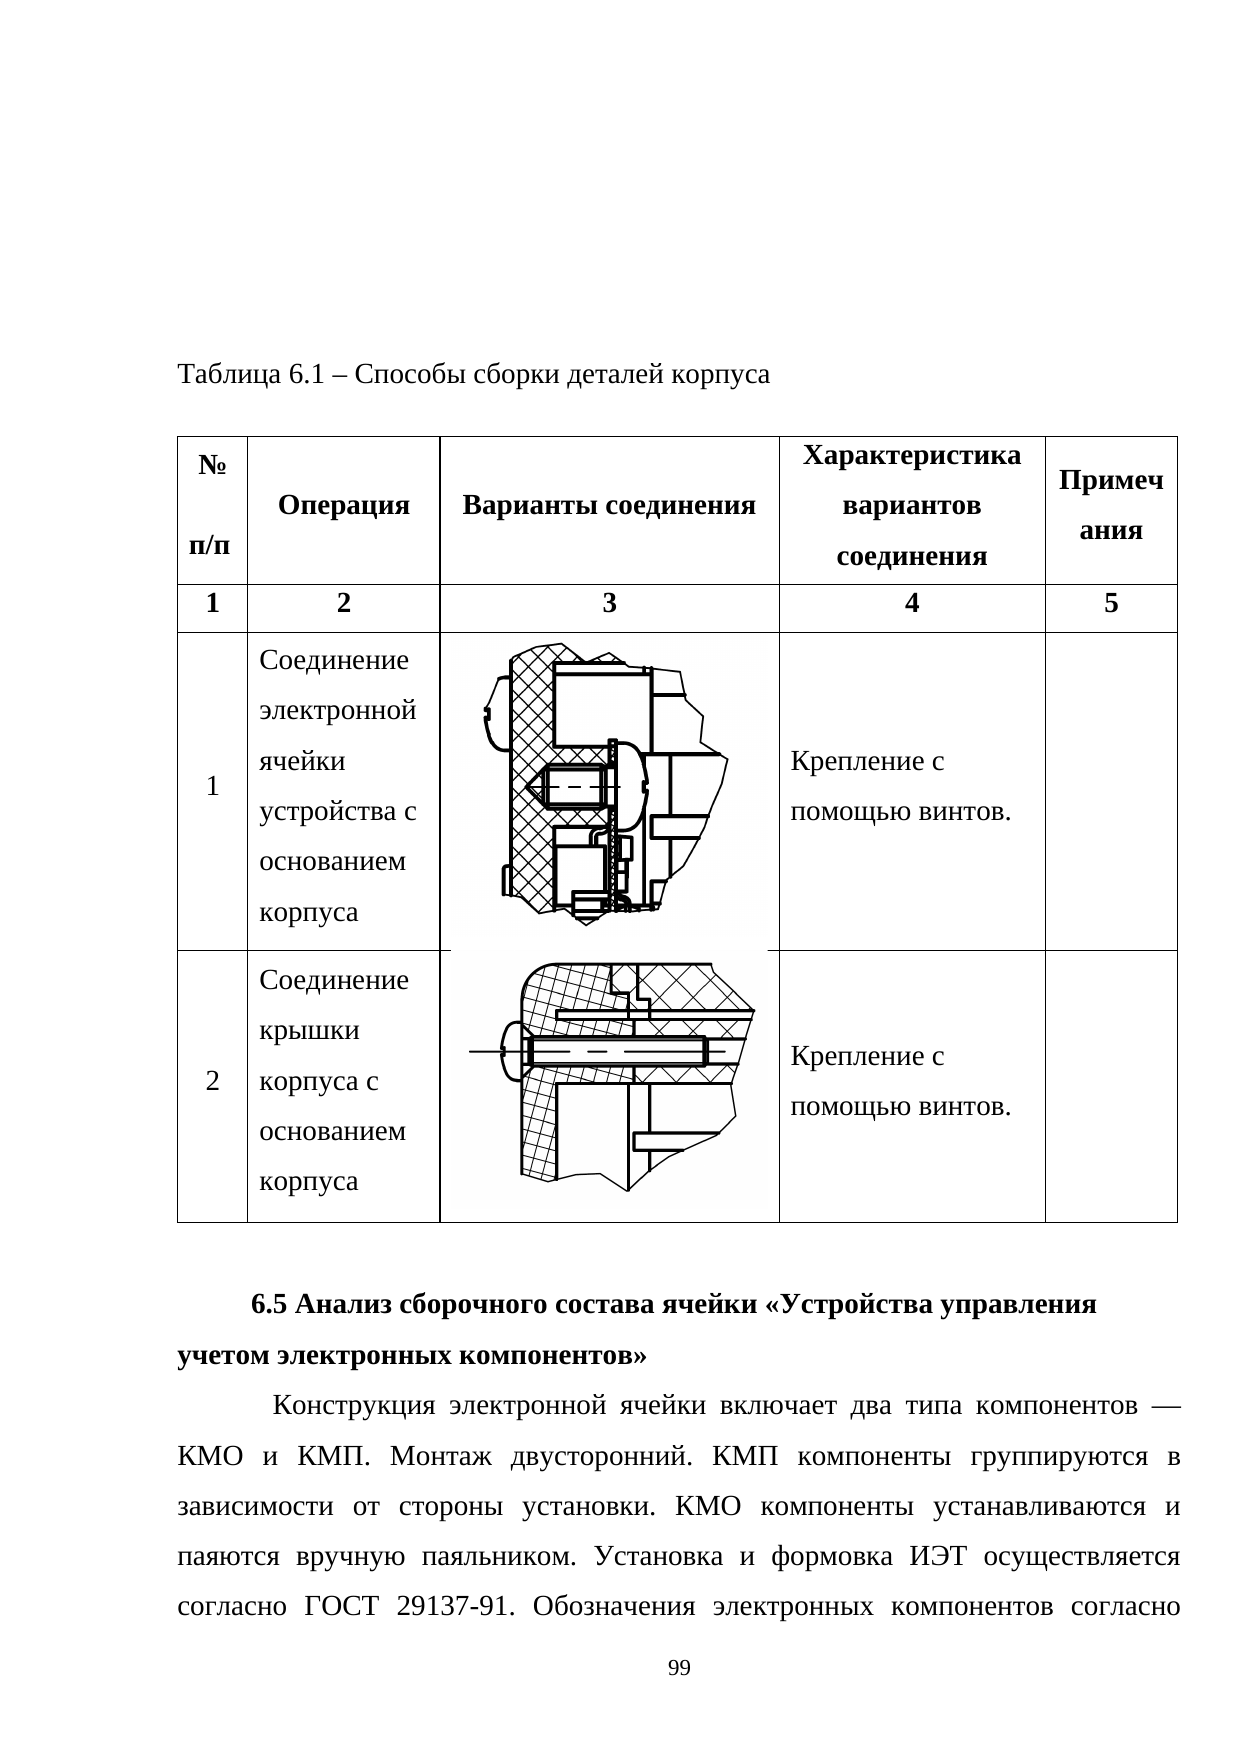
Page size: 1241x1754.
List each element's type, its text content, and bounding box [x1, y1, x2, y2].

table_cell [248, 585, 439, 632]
text Таблица 6.1 – Способы сборки деталей корпуса [177, 356, 1182, 390]
subtitle 6.5 Анализ сборочного состава ячейки «Устройства управления учетом электронных компонентов» [177, 1287, 1182, 1371]
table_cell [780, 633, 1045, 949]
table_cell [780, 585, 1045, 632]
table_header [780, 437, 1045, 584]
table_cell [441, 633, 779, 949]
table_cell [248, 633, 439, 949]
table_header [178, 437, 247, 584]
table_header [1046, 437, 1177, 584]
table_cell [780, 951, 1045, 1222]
picture [451, 950, 768, 1209]
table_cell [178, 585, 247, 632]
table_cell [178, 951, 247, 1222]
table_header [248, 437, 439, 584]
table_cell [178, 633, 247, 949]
picture [451, 633, 768, 937]
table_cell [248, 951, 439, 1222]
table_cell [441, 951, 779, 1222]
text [177, 1387, 1182, 1622]
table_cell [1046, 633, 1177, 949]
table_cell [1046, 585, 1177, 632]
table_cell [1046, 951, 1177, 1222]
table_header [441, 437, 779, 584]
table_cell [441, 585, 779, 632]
